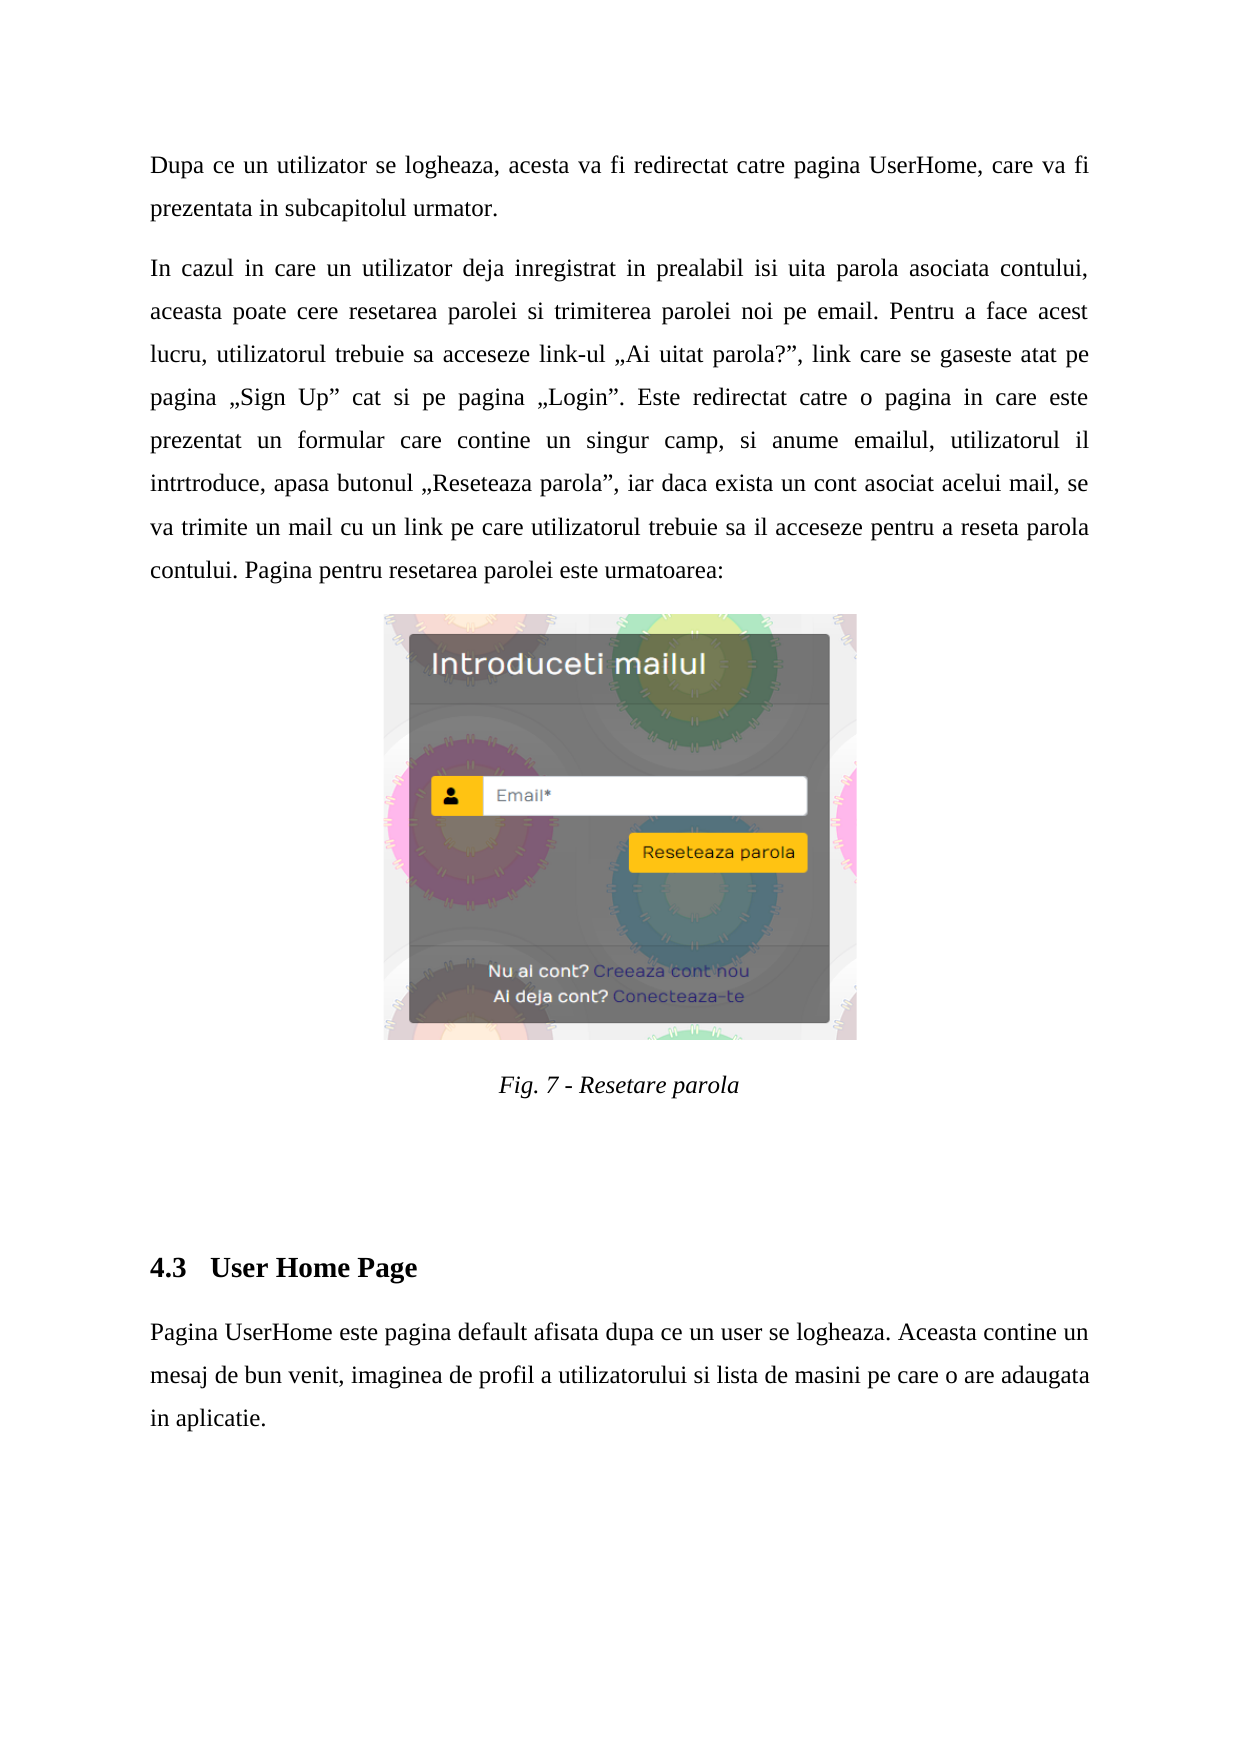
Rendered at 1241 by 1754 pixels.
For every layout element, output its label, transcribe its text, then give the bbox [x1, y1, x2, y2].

text Dupa ce un utilizator se logheaza, acesta va fi redirectat catre pagina UserHome, care va fi prezentata in subcapitolul urmator. [150, 150, 1090, 222]
picture [383, 614, 857, 1040]
text In cazul in care un utilizator deja inregistrat in prealabil isi uita parola asociata contului, aceasta poate cere resetarea parolei si trimiterea parolei noi pe email. Pentru a face acest lucru, utilizatorul trebuie sa acceseze link-ul „Ai uitat parola?”, link care se gaseste atat pe pagina „Sign Up” cat si pe pagina „Login”. Este redirectat catre o pagina in care este prezentat un formular care contine un singur camp, si anume emailul, utilizatorul il intrtroduce, apasa butonul „Reseteaza parola”, iar daca exista un cont asociat acelui mail, se va trimite un mail cu un link pe care utilizatorul trebuie sa il acceseze pentru a reseta parola contului. Pagina pentru resetarea parolei este urmatoarea: [150, 253, 1090, 583]
text Pagina UserHome este pagina default afisata dupa ce un user se logheaza. Aceasta contine un mesaj de bun venit, imaginea de profil a utilizatorului si lista de masini pe care o are adaugata in aplicatie. [150, 1317, 1090, 1432]
text Fig. 7 - Resetare parola [150, 1071, 1090, 1099]
subtitle User Home Page [150, 1250, 1090, 1283]
